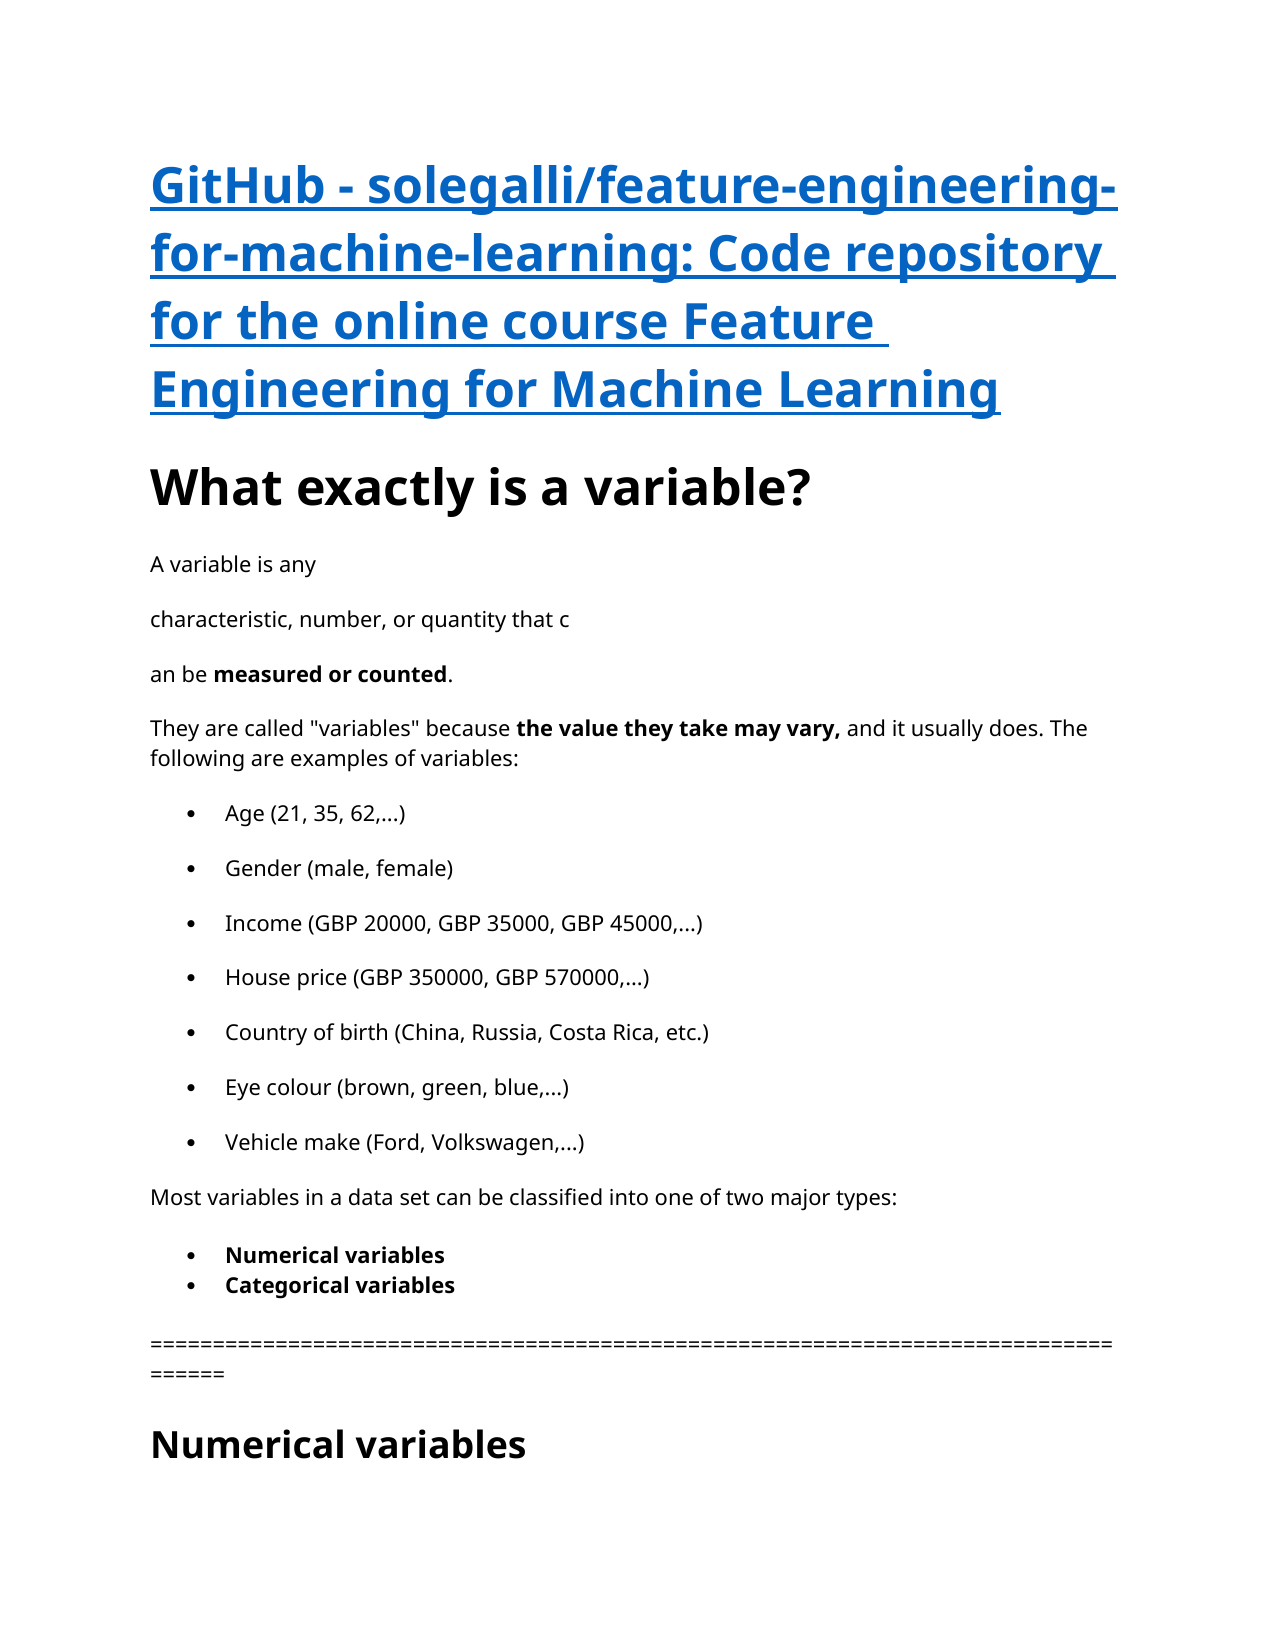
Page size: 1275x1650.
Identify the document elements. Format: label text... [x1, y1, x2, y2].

text characteristic, number, or quantity that c [150, 604, 1125, 633]
text =================================================================================== [150, 1329, 1125, 1389]
list Eye colour (brown, green, blue,...) [187, 1072, 1125, 1102]
text They are called "variables" because the value they take may vary, and it usually does. The following are examples of variables: [150, 713, 1125, 773]
text A variable is any [150, 549, 1125, 579]
text an be measured or counted. [150, 658, 1125, 688]
list Age (21, 35, 62,...) [187, 798, 1125, 828]
list Country of birth (China, Russia, Costa Rica, etc.) [187, 1017, 1125, 1047]
list Numerical variables [187, 1240, 1125, 1270]
text GitHub - solegalli/feature-engineering-for-machine-learning: Code repository for the online course Feature Engineering for Machine Learning [150, 150, 1125, 422]
list House price (GBP 350000, GBP 570000,...) [187, 962, 1125, 992]
list Income (GBP 20000, GBP 35000, GBP 45000,...) [187, 907, 1125, 937]
text What exactly is a variable? [150, 452, 1125, 520]
list Gender (male, female) [187, 853, 1125, 882]
list Categorical variables [187, 1270, 1125, 1300]
text Most variables in a data set can be classified into one of two major types: [150, 1181, 1125, 1211]
list Vehicle make (Ford, Volkswagen,...) [187, 1127, 1125, 1156]
text Numerical variables [150, 1418, 1125, 1469]
